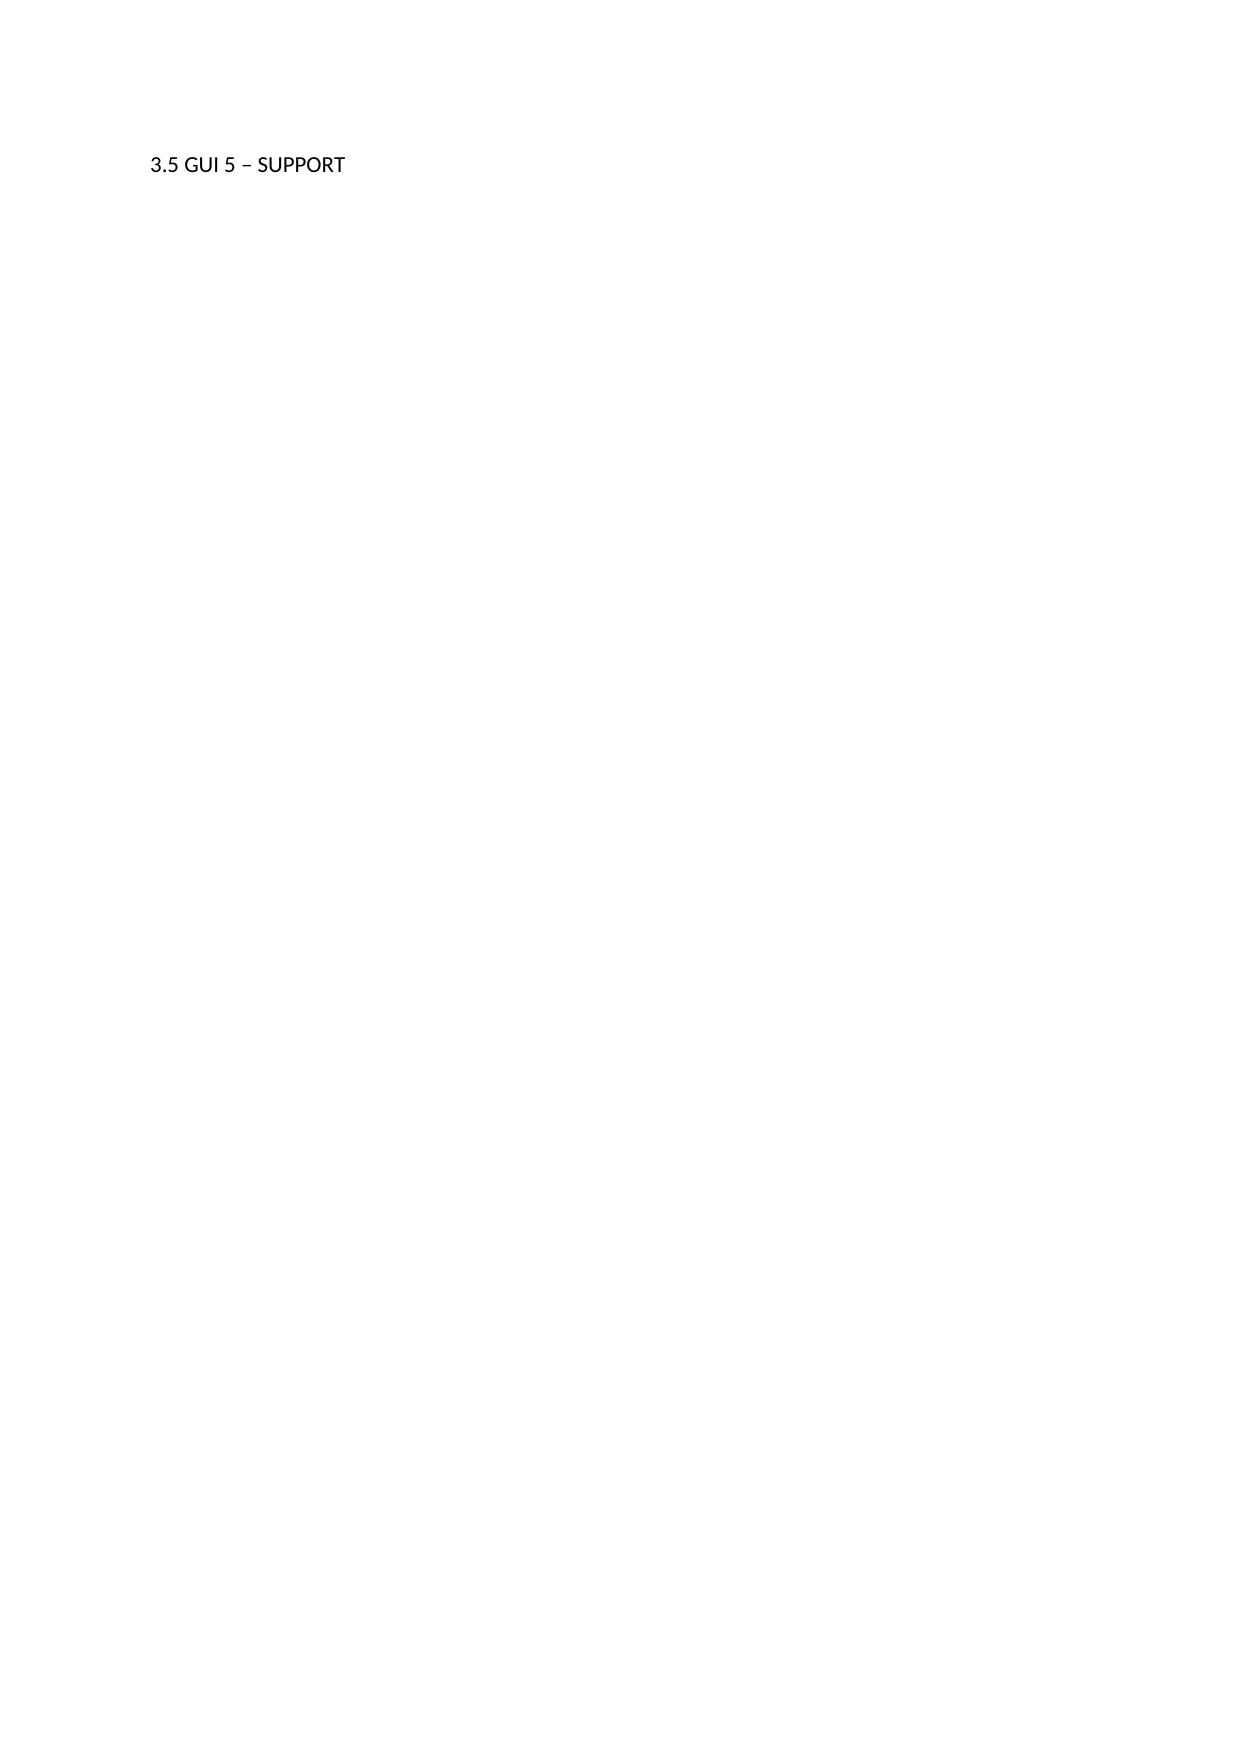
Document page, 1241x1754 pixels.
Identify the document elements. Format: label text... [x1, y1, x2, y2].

text 3.5 GUI 5 – SUPPORT [150, 150, 1090, 178]
